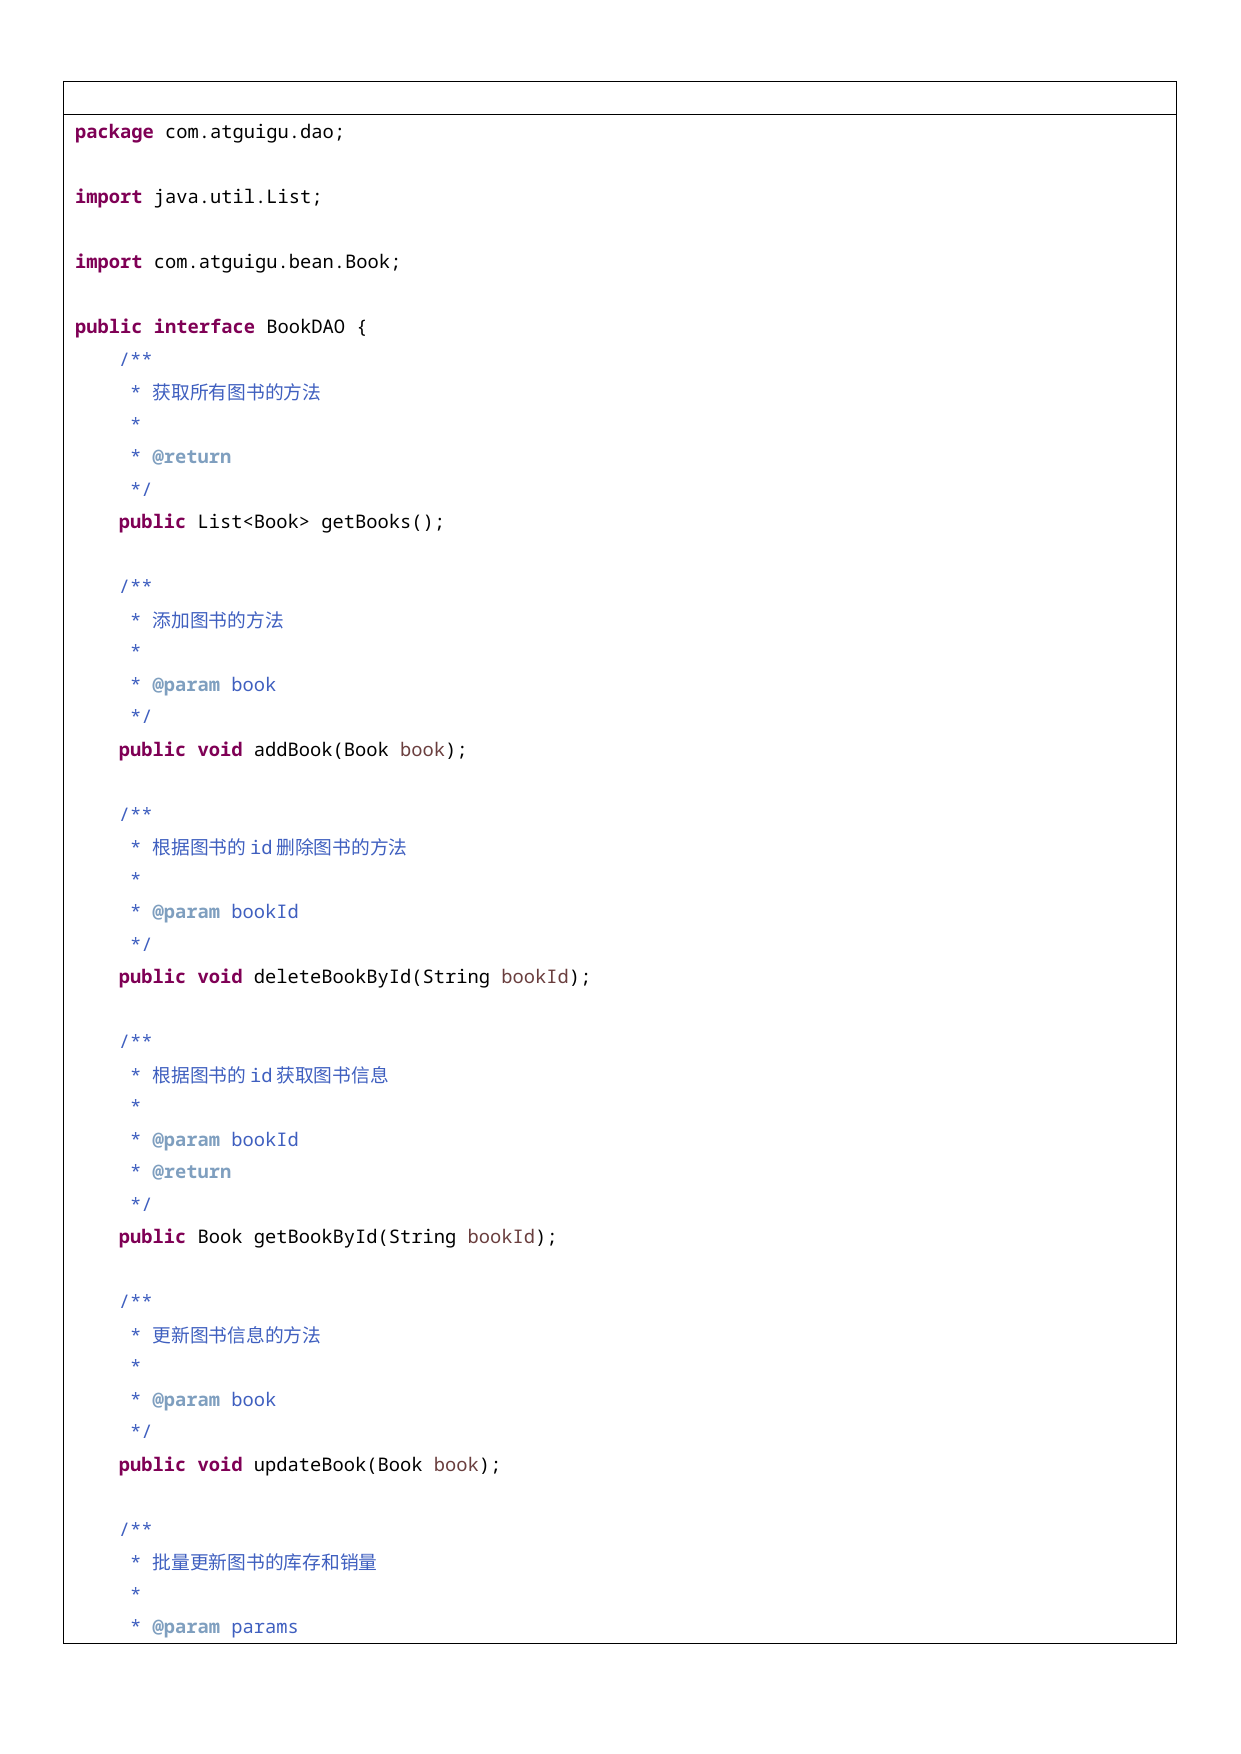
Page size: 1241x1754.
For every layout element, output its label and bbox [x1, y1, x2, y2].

table_header [64, 82, 1176, 114]
table_cell [64, 115, 1176, 1643]
